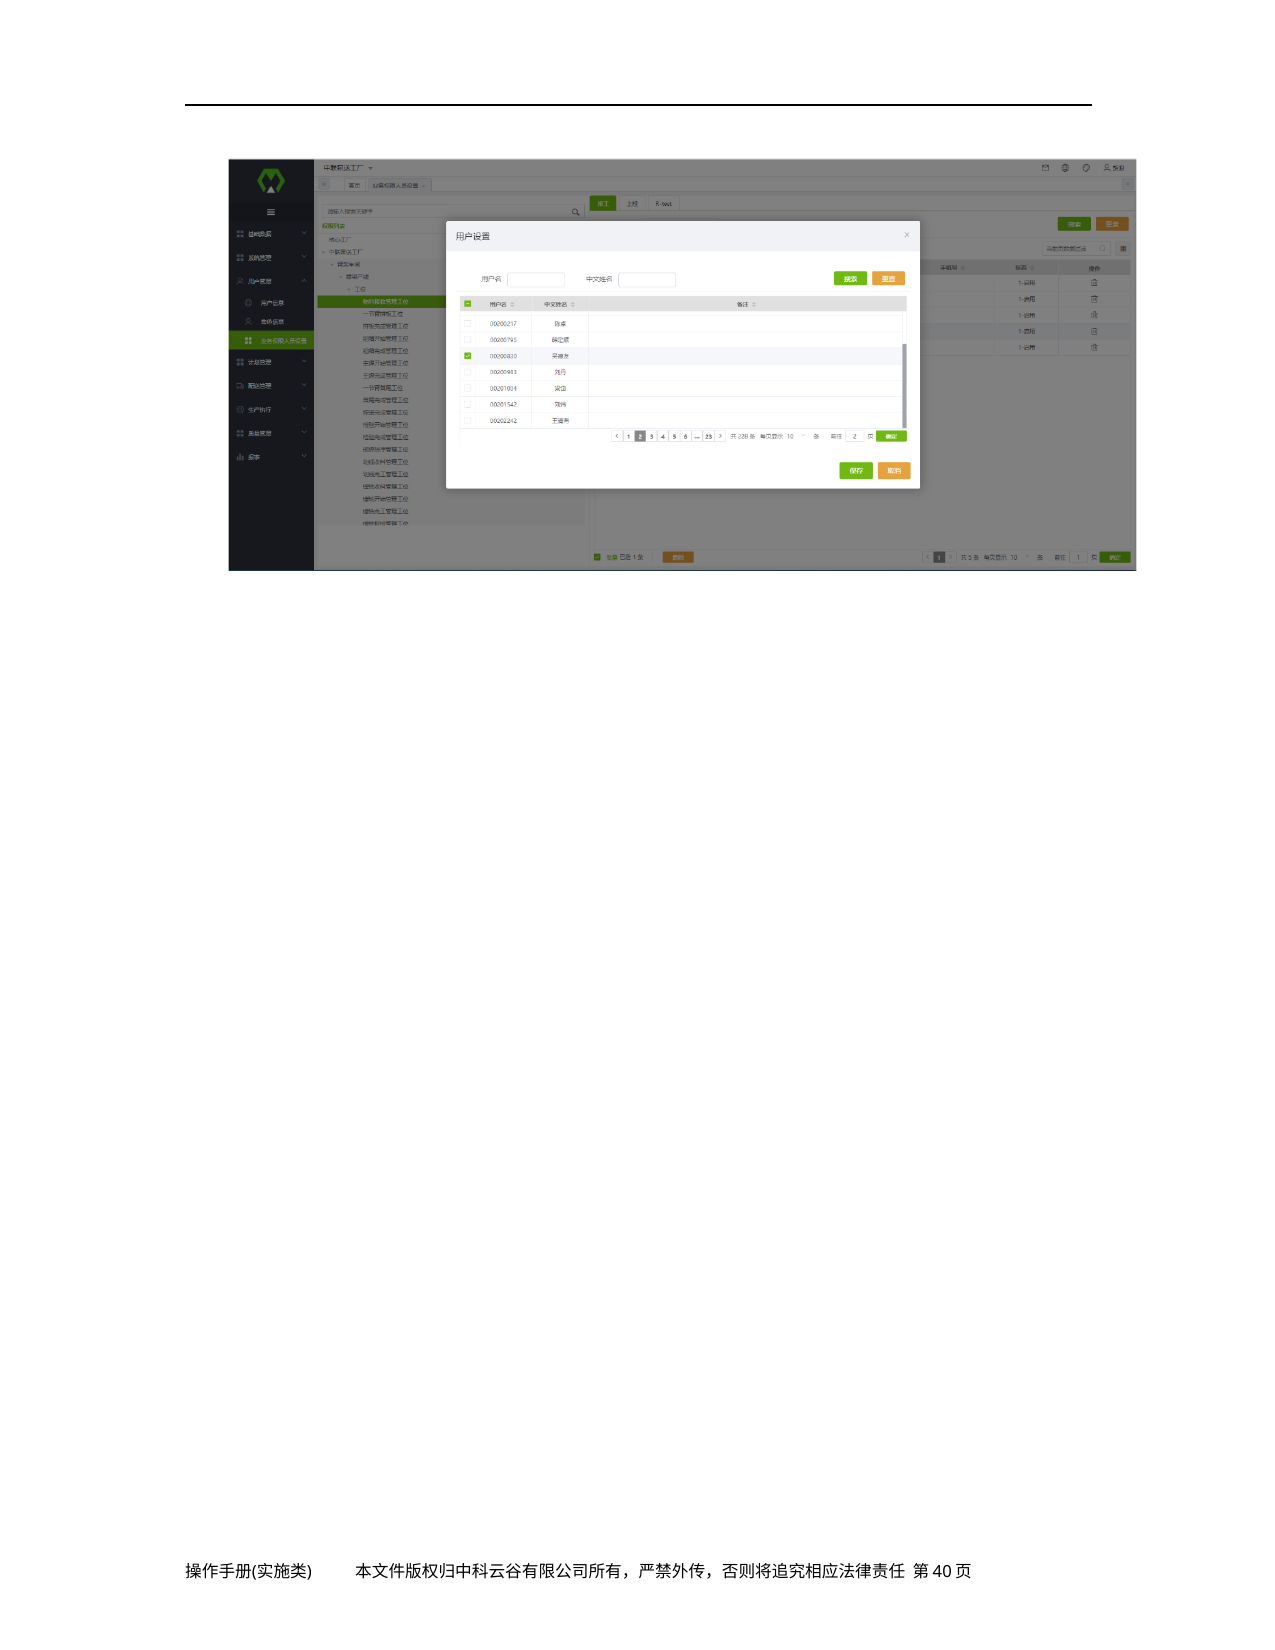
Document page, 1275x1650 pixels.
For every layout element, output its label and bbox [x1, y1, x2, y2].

picture [228, 157, 1137, 571]
